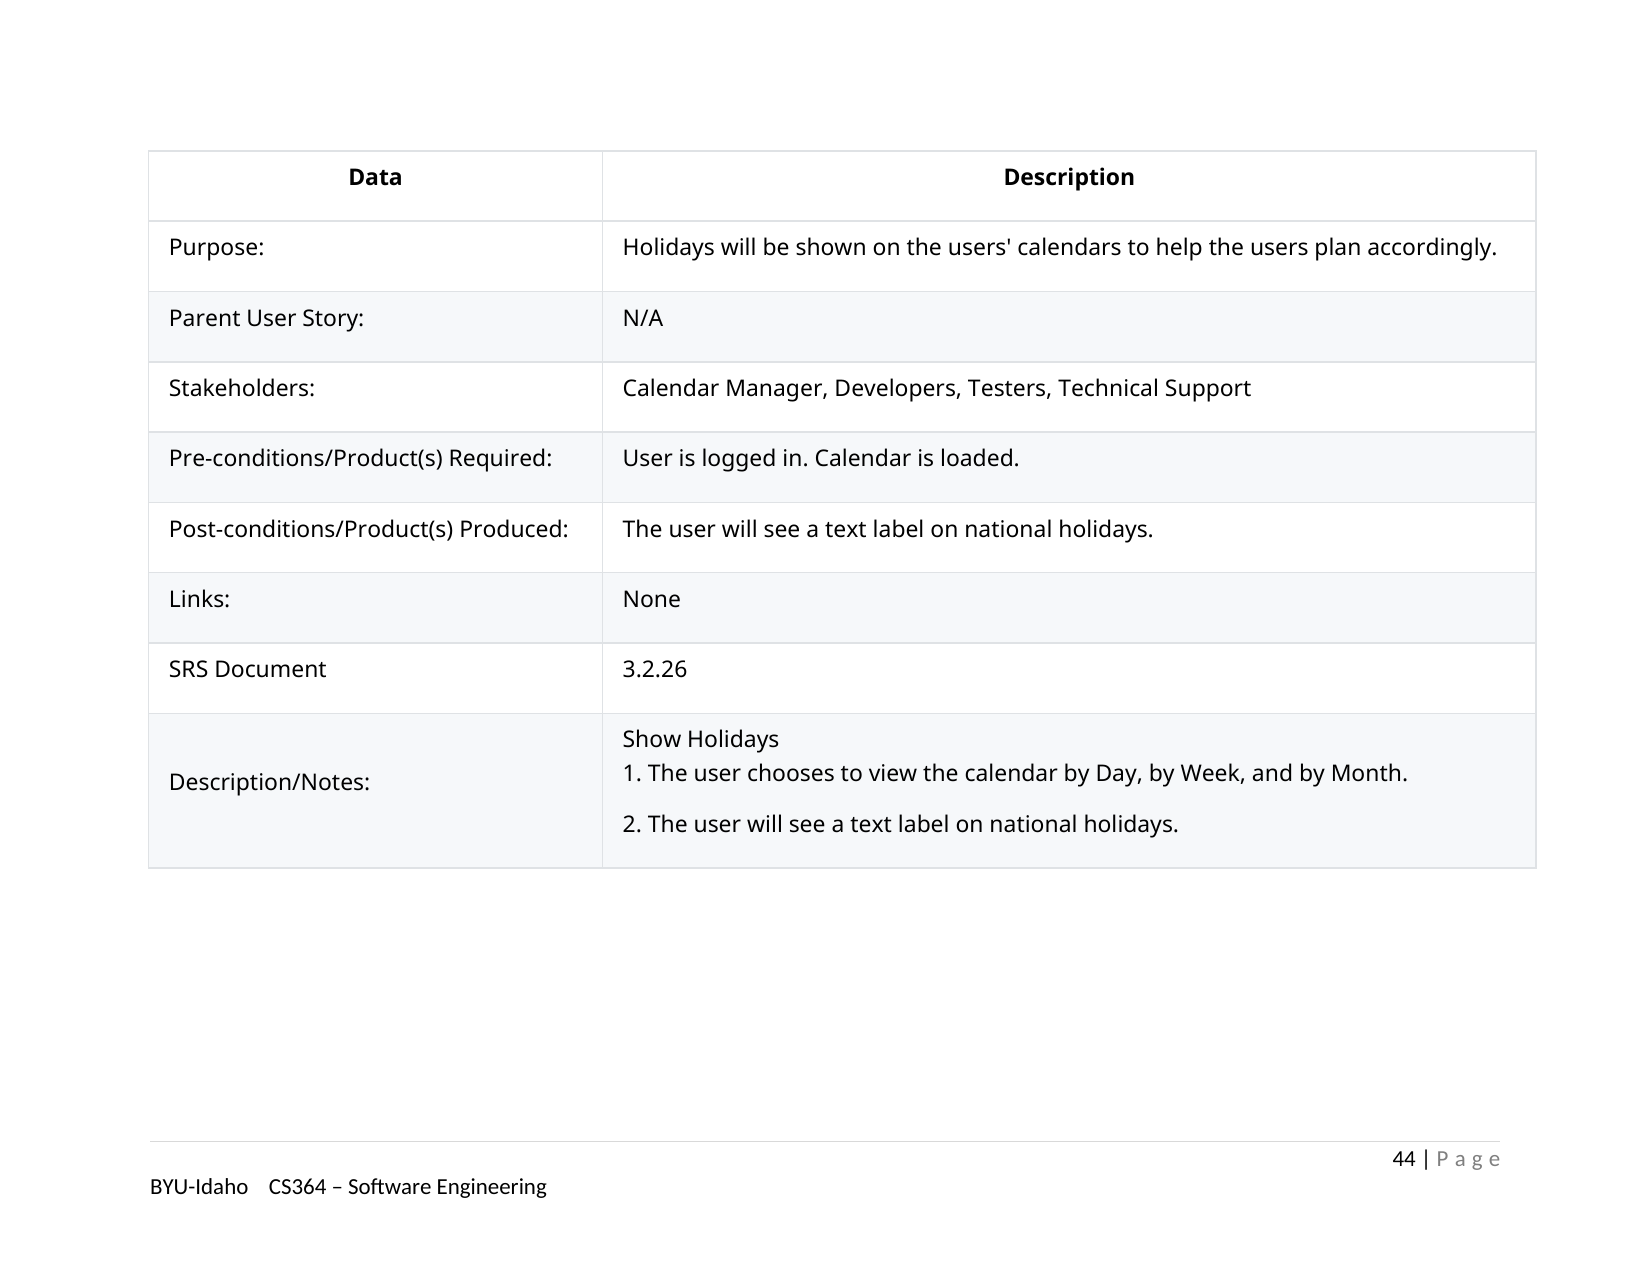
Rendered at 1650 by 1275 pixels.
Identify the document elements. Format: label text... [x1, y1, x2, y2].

table_header Data [149, 152, 602, 220]
table_cell Calendar Manager, Developers, Testers, Technical Support [603, 363, 1535, 431]
table_cell Links: [149, 573, 602, 642]
table_cell Pre-conditions/Product(s) Required: [149, 433, 602, 502]
table_cell Purpose: [149, 222, 602, 291]
table_cell N/A [603, 292, 1535, 361]
table_cell Stakeholders: [149, 363, 602, 431]
table_cell Holidays will be shown on the users' calendars to help the users plan accordingly. [603, 222, 1535, 291]
table_cell 3.2.26 [603, 644, 1535, 712]
table_cell None [603, 573, 1535, 642]
table_cell Show Holidays 1. The user chooses to view the calendar by Day, by Week, and by Month. 2. The user will see a text label on national holidays. [603, 714, 1535, 867]
table_cell The user will see a text label on national holidays. [603, 503, 1535, 572]
table_cell SRS Document [149, 644, 602, 712]
table_cell Parent User Story: [149, 292, 602, 361]
table_header Description [603, 152, 1535, 220]
table_cell User is logged in. Calendar is loaded. [603, 433, 1535, 502]
table_cell Description/Notes: [149, 714, 602, 867]
table_cell Post-conditions/Product(s) Produced: [149, 503, 602, 572]
